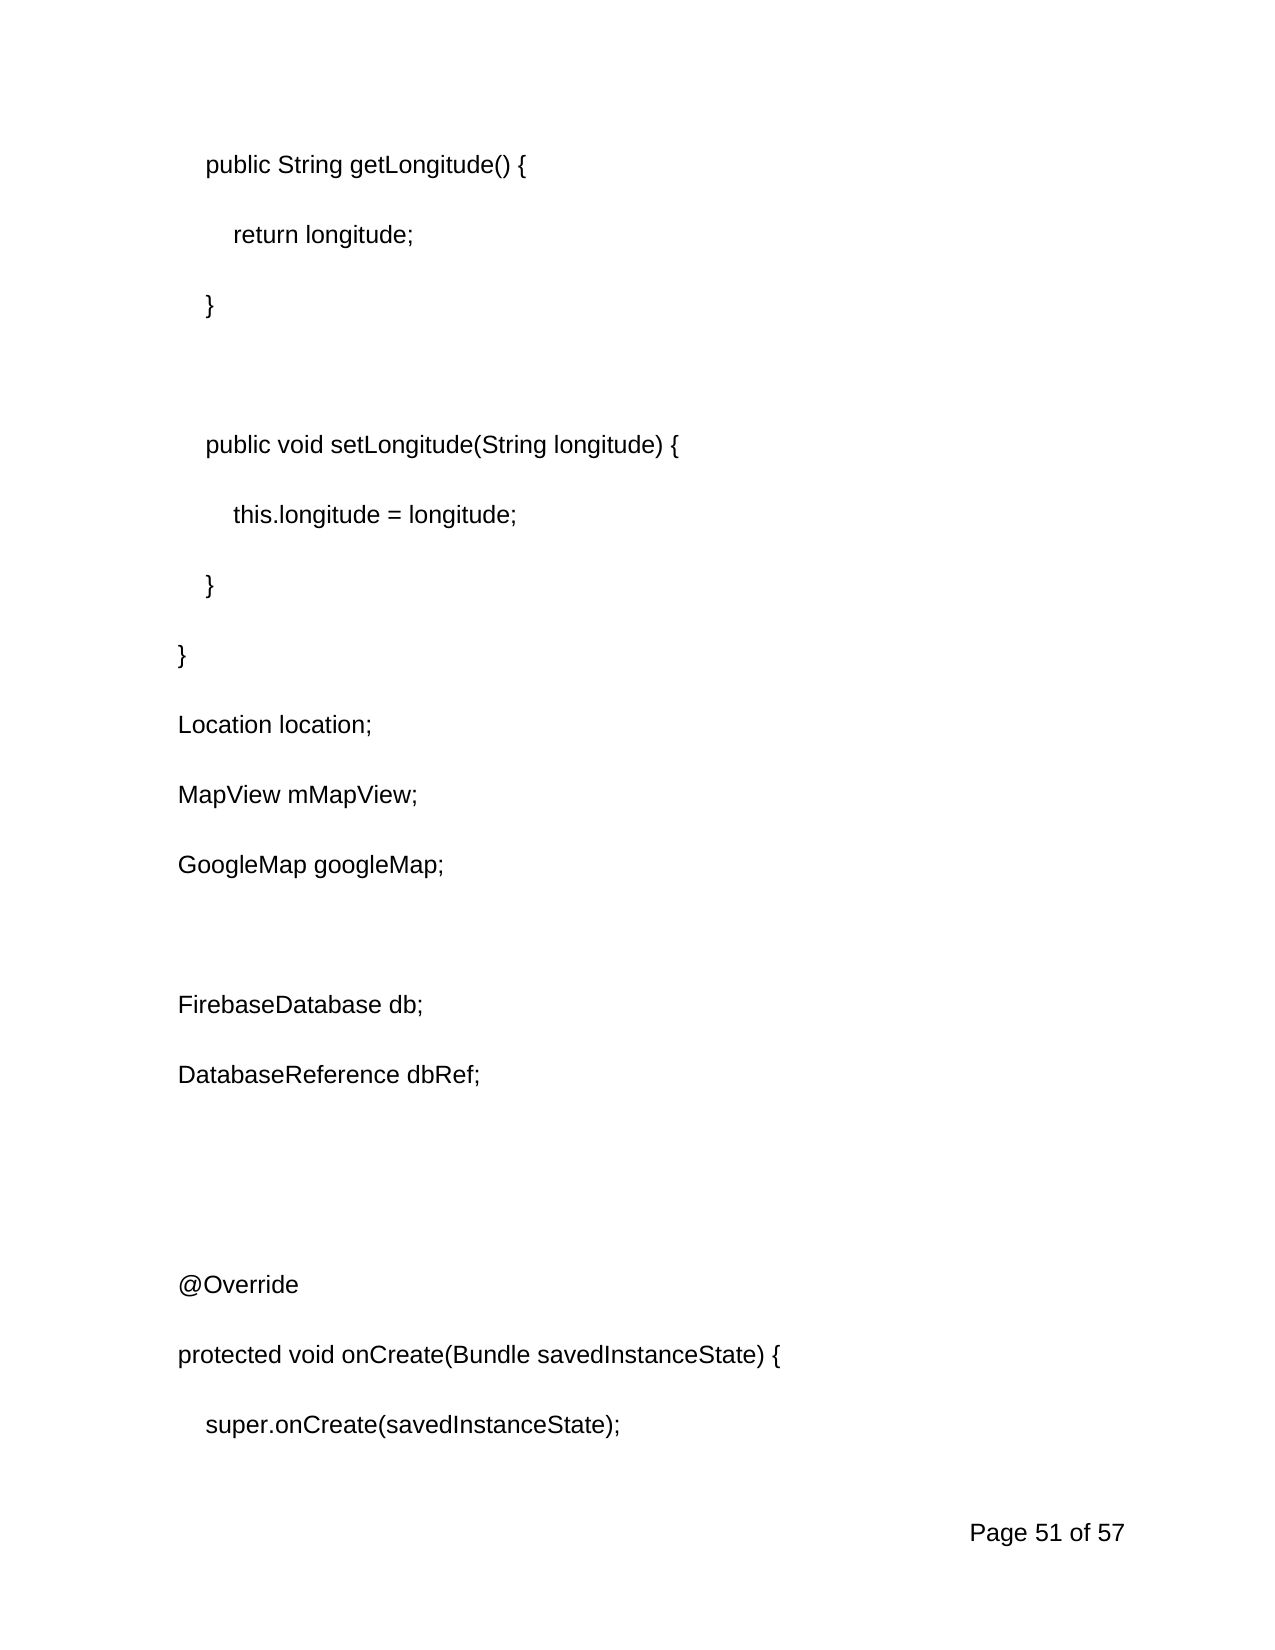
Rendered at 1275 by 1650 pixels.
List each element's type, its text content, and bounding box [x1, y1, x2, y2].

text FirebaseDatabase db; [150, 990, 1125, 1019]
text } [150, 570, 1125, 599]
text this.longitude = longitude; [150, 500, 1125, 529]
text } [150, 640, 1125, 669]
text protected void onCreate(Bundle savedInstanceState) { [150, 1340, 1125, 1369]
text Location location; [150, 710, 1125, 739]
text super.onCreate(savedInstanceState); [150, 1410, 1125, 1439]
text @Override [150, 1270, 1125, 1299]
text public String getLongitude() { [150, 150, 1125, 179]
text DatabaseReference dbRef; [150, 1060, 1125, 1089]
text MapView mMapView; [150, 780, 1125, 809]
text } [150, 290, 1125, 319]
text public void setLongitude(String longitude) { [150, 430, 1125, 459]
text GoogleMap googleMap; [150, 850, 1125, 879]
text return longitude; [150, 220, 1125, 249]
